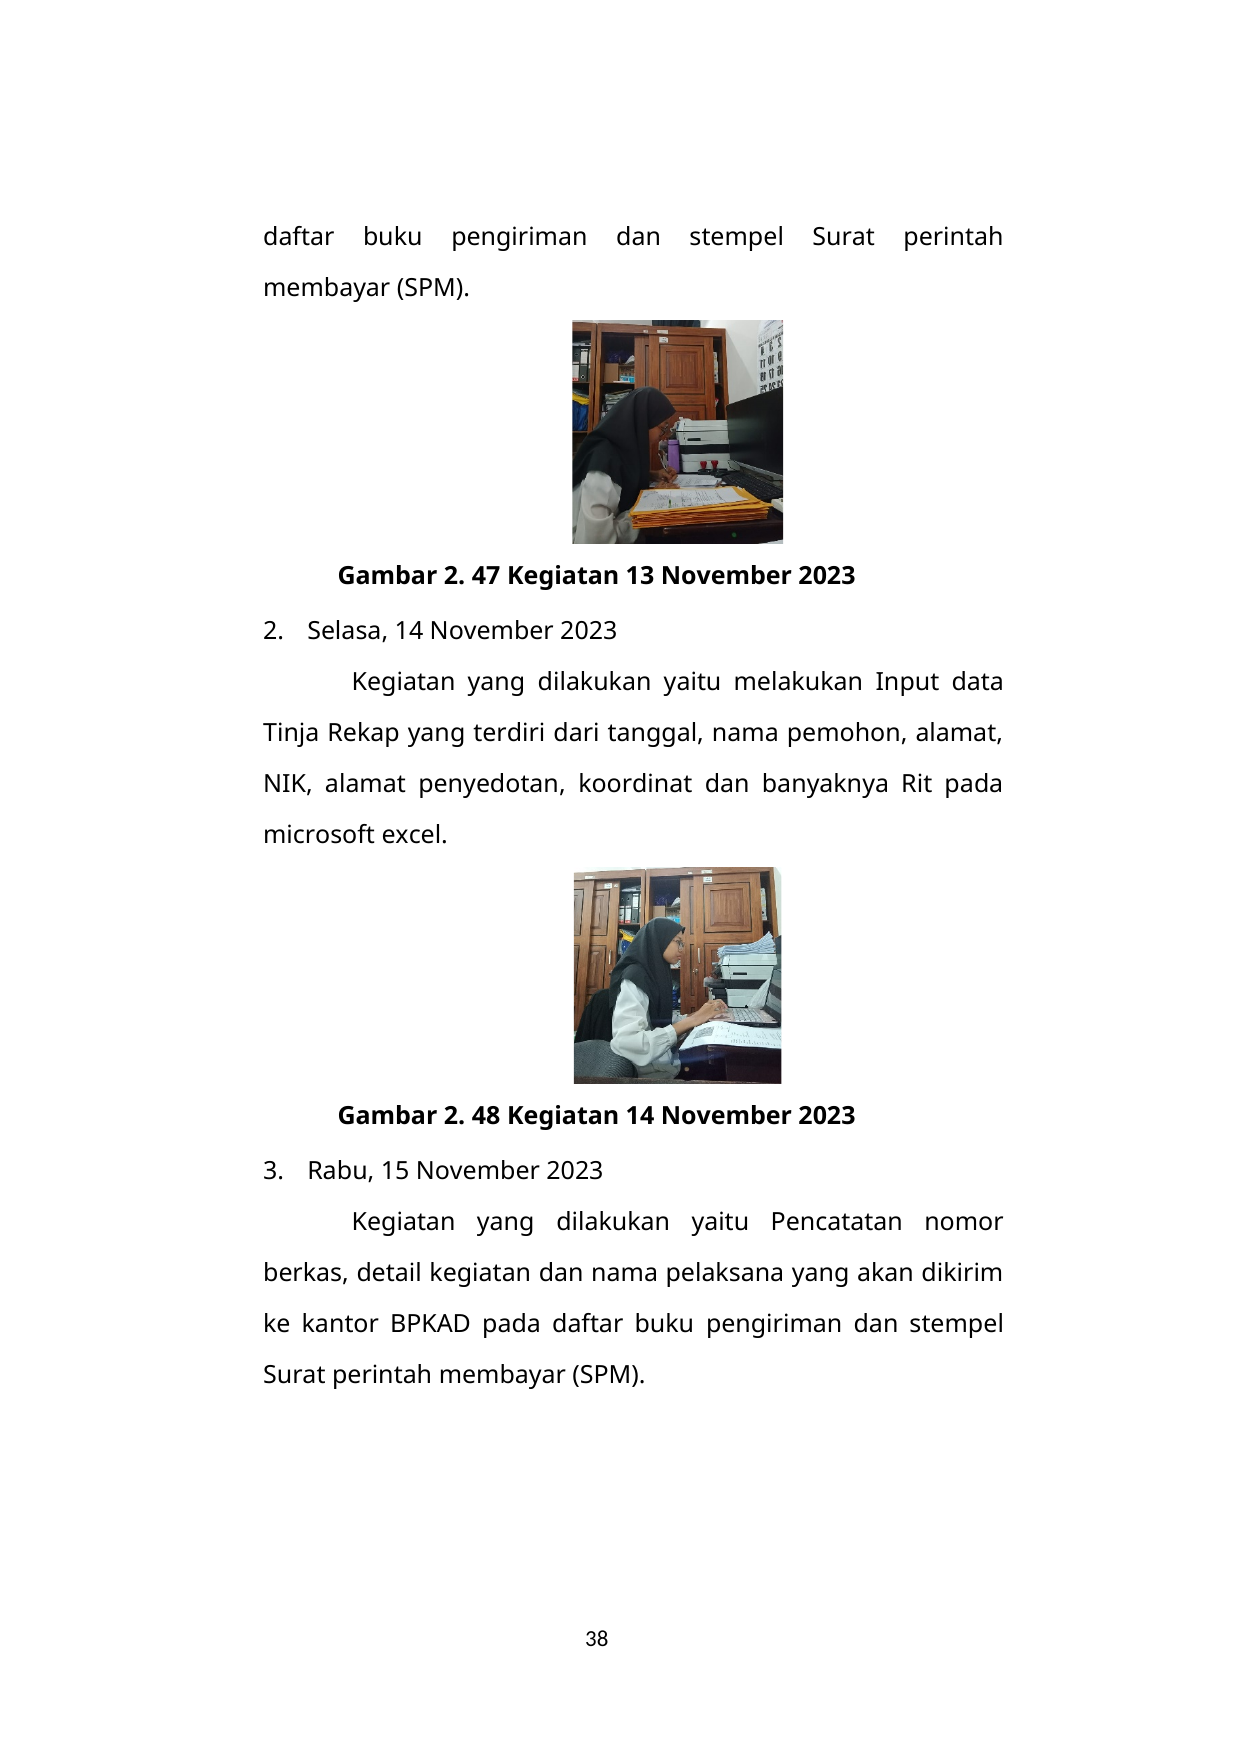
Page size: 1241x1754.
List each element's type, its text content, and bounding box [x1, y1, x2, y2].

text Kegiatan yang dilakukan yaitu Pencatatan nomor berkas, detail kegiatan dan nama pelaksana yang akan dikirim ke kantor BPKAD pada daftar buku pengiriman dan stempel Surat perintah membayar (SPM). [263, 1203, 1004, 1391]
list Selasa, 14 November 2023 [263, 612, 1004, 647]
text Kegiatan yang dilakukan yaitu melakukan Input data Tinja Rekap yang terdiri dari tanggal, nama pemohon, alamat, NIK, alamat penyedotan, koordinat dan banyaknya Rit pada microsoft excel. [263, 663, 1004, 851]
list Rabu, 15 November 2023 [263, 1152, 1004, 1186]
text Gambar 2. 47 Kegiatan 13 November 2023 [189, 558, 1004, 592]
picture [573, 867, 782, 1084]
text Gambar 2. 48 Kegiatan 14 November 2023 [189, 1097, 1004, 1131]
picture [572, 320, 784, 544]
